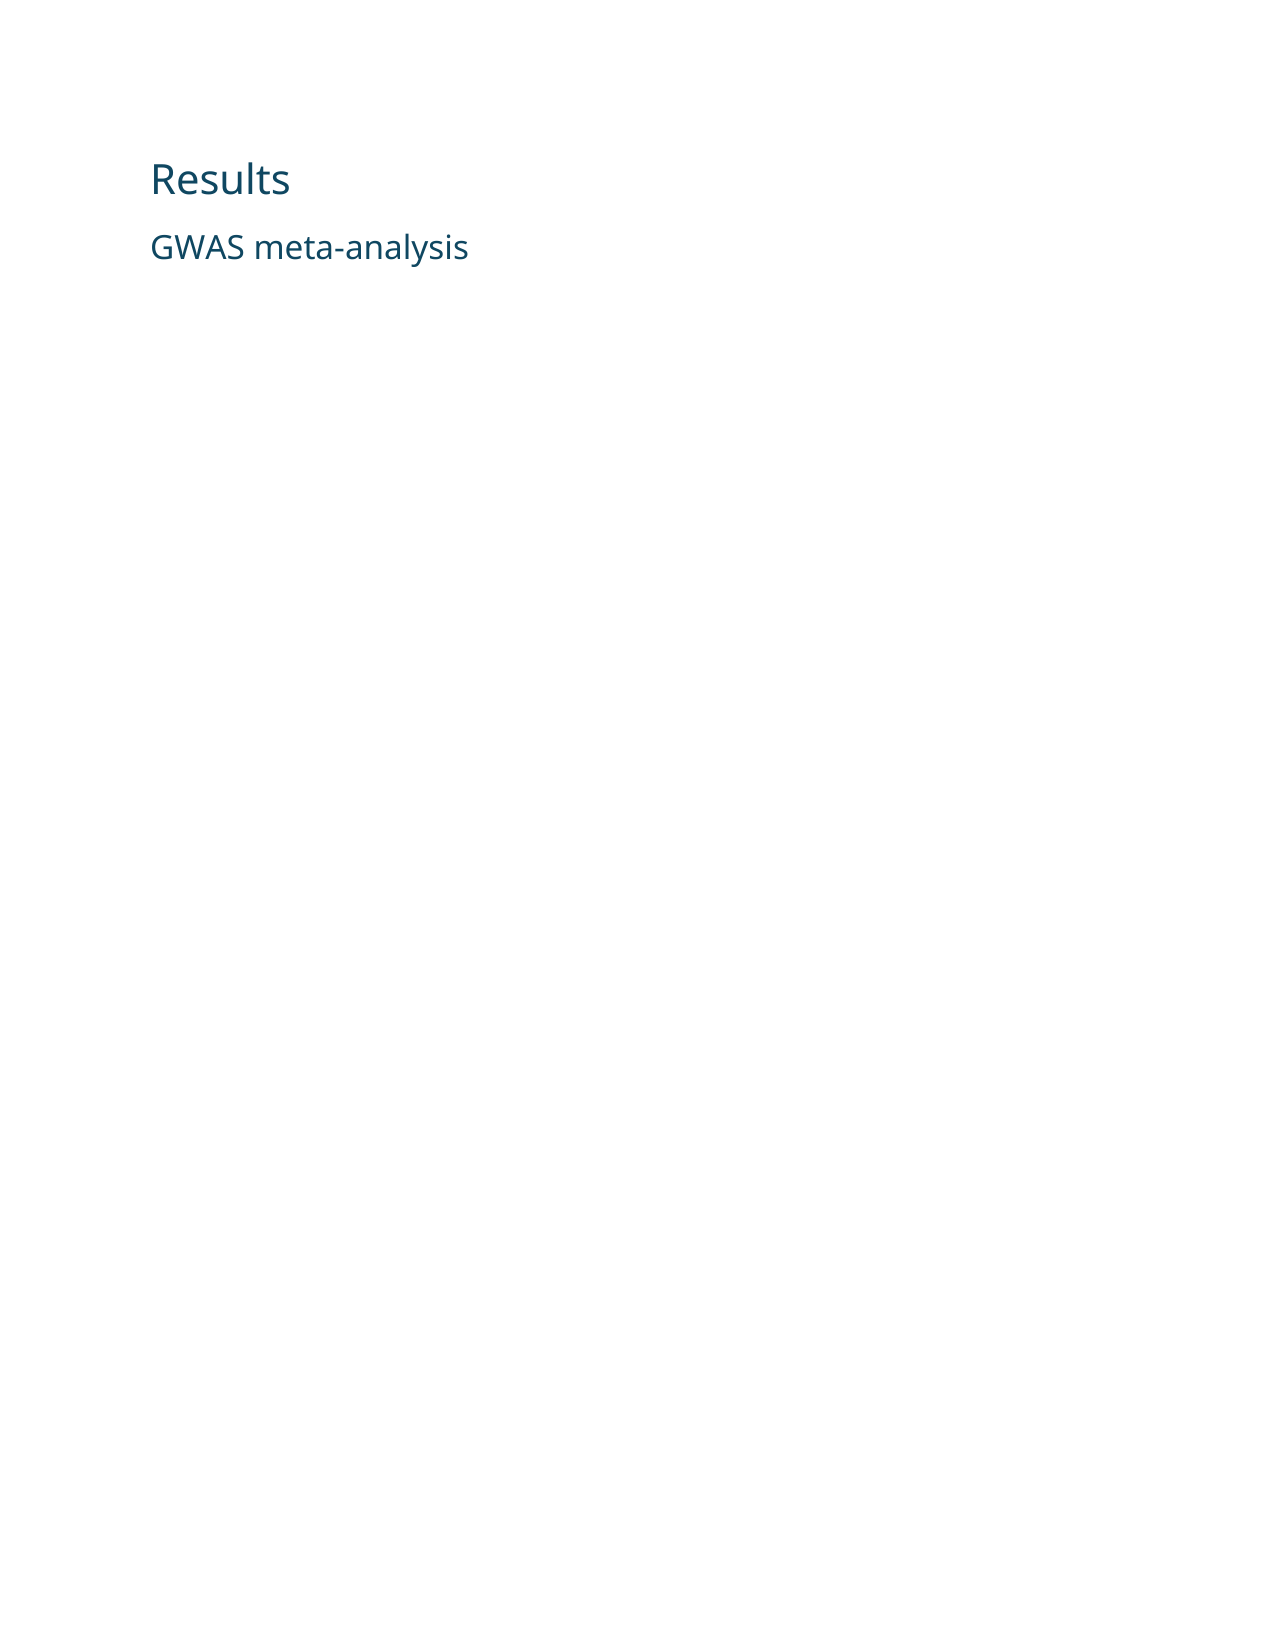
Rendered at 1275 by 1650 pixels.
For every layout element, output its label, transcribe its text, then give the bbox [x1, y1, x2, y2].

subtitle GWAS meta-analysis [150, 223, 1125, 269]
subtitle Results [150, 150, 1125, 207]
